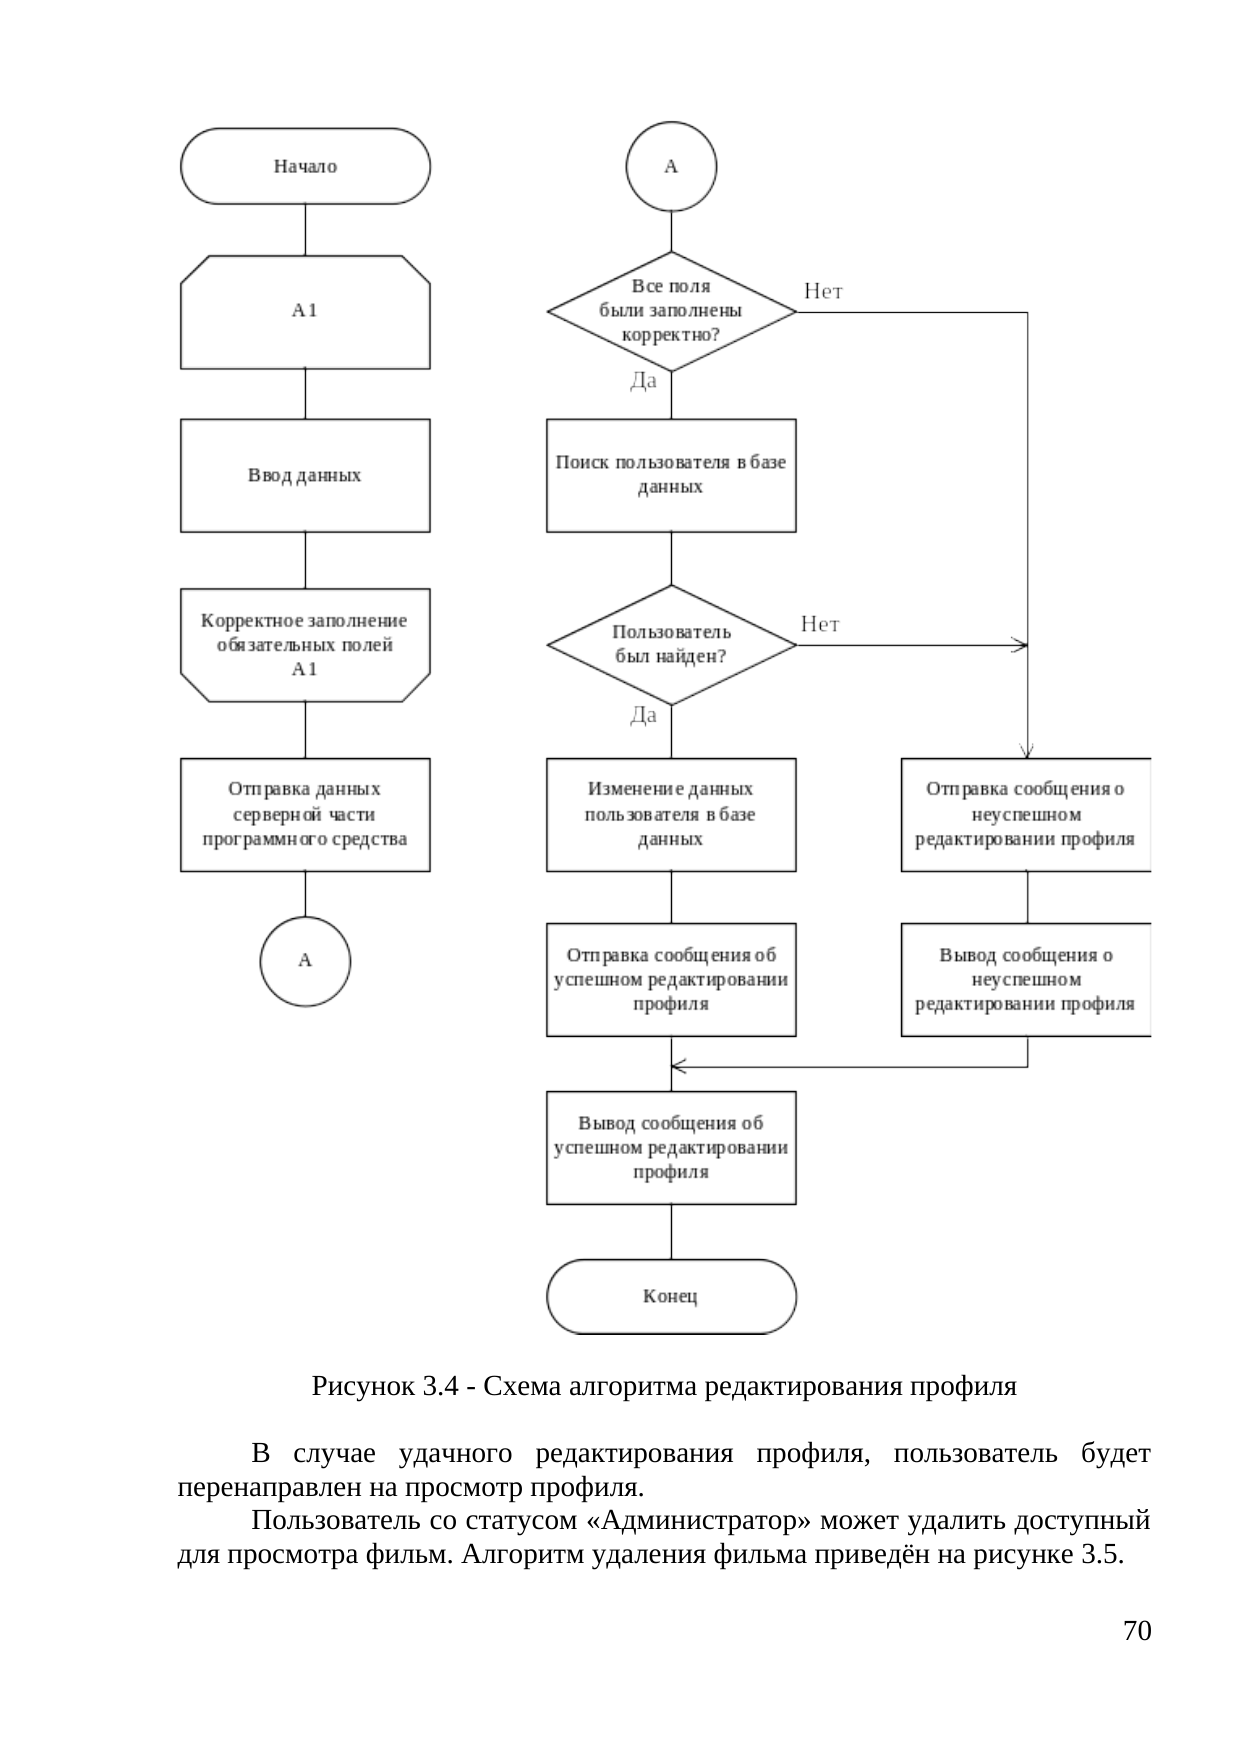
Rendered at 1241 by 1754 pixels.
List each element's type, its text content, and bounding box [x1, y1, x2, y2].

text В случае удачного редактирования профиля, пользователь будет перенаправлен на просмотр профиля. [177, 1435, 1152, 1502]
text Рисунок 3.4 - Схема алгоритма редактирования профиля [177, 1368, 1152, 1402]
text Пользователь со статусом «Администратор» может удалить доступный для просмотра фильм. Алгоритм удаления фильма приведён на рисунке 3.5. [177, 1502, 1152, 1569]
